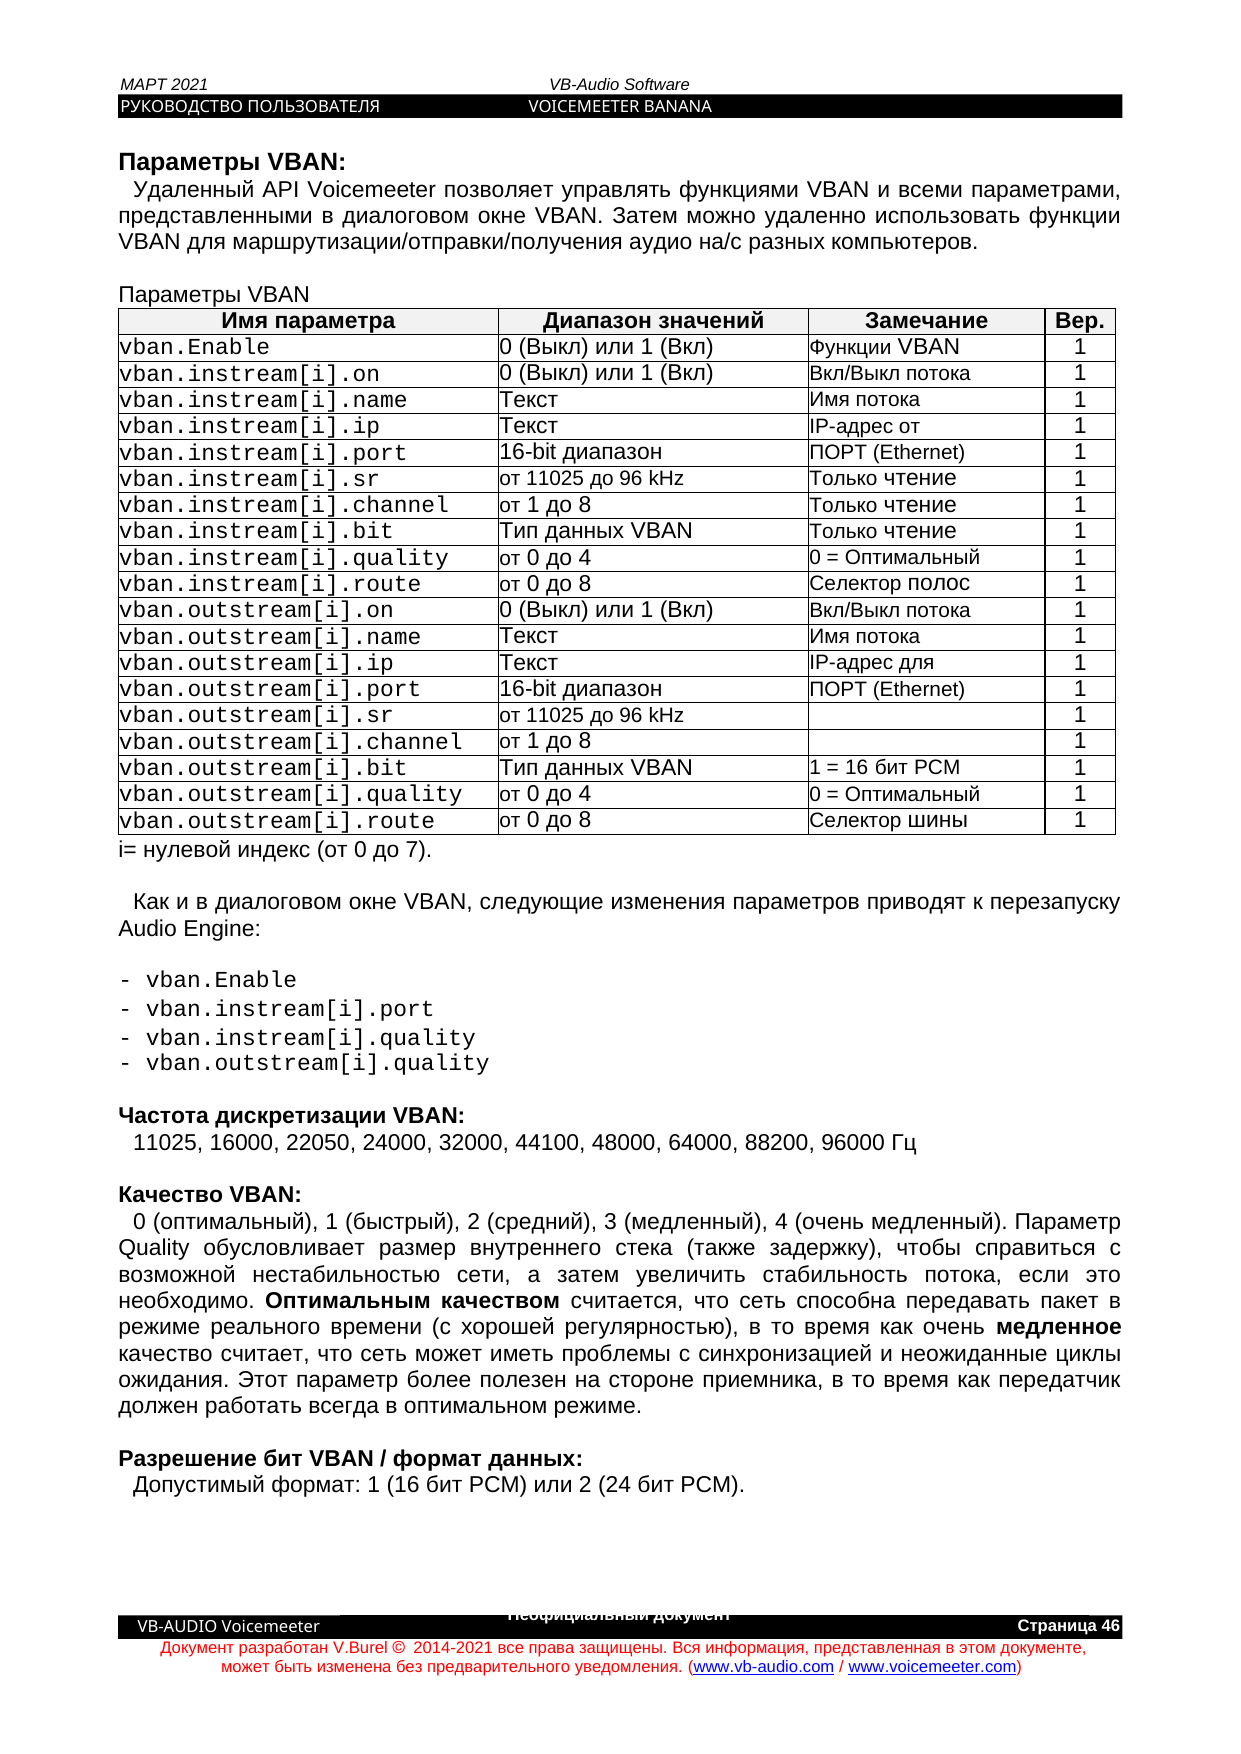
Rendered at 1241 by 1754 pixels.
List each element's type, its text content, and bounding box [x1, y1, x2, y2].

table_cell от 11025 до 96 kHz [499, 467, 808, 492]
table_cell vban.instream[i].sr [119, 467, 498, 492]
table_cell vban.instream[i].bit [119, 519, 498, 545]
table_cell vban.instream[i].name [119, 388, 498, 413]
table_cell 1 [1046, 730, 1115, 755]
table_cell 1 [1046, 598, 1115, 623]
table_cell от 0 до 8 [499, 572, 808, 597]
table_cell Вкл/Выкл потока [809, 598, 1044, 623]
table_cell Текст [499, 625, 808, 650]
list - vban.instream[i].port [118, 994, 1122, 1022]
table_cell 1 [1046, 703, 1115, 729]
table_cell 1 [1046, 809, 1115, 834]
table_cell [809, 703, 1044, 729]
table_cell от 1 до 8 [499, 730, 808, 755]
table_cell Текст [499, 388, 808, 413]
table_cell Имя потока [809, 625, 1044, 650]
table_cell 0 (Выкл) или 1 (Вкл) [499, 598, 808, 623]
table_cell 1 = 16 бит PCM [809, 756, 1044, 781]
table_header Вер. [1046, 309, 1115, 334]
table_cell vban.Enable [119, 335, 498, 361]
table_cell 0 (Выкл) или 1 (Вкл) [499, 335, 808, 361]
list - vban.outstream[i].quality [118, 1051, 1122, 1077]
table_cell 1 [1046, 677, 1115, 702]
table_cell Текст [499, 414, 808, 439]
table_cell Только чтение [809, 493, 1044, 518]
text 11025, 16000, 22050, 24000, 32000, 44100, 48000, 64000, 88200, 96000 Гц [118, 1129, 1122, 1155]
table_cell Только чтение [809, 467, 1044, 492]
table_cell vban.outstream[i].bit [119, 756, 498, 781]
text Допустимый формат: 1 (16 бит PCM) или 2 (24 бит PCM). [118, 1471, 1122, 1498]
table_cell от 0 до 4 [499, 782, 808, 807]
table_cell vban.outstream[i].port [119, 677, 498, 702]
subtitle Параметры VBAN: [118, 147, 1122, 176]
table_cell Текст [499, 651, 808, 676]
subtitle Частота дискретизации VBAN: [118, 1102, 1122, 1129]
table_cell Селектор шины [809, 809, 1044, 834]
table_cell 0 = Оптимальный [809, 782, 1044, 807]
table_cell Селектор полос [809, 572, 1044, 597]
table_cell 1 [1046, 572, 1115, 597]
table_cell 1 [1046, 467, 1115, 492]
table_cell vban.instream[i].port [119, 440, 498, 466]
table_cell Функции VBAN [809, 335, 1044, 361]
table_cell IP-адрес от [809, 414, 1044, 439]
text 0 (оптимальный), 1 (быстрый), 2 (средний), 3 (медленный), 4 (очень медленный). Параметр Quality обусловливает размер внутреннего стека (также задержку), чтобы справиться с возможной нестабильностью сети, а затем увеличить стабильность потока, если это необходимо. Оптимальным качеством считается, что сеть способна передавать пакет в режиме реального времени (с хорошей регулярностью), в то время как очень медленное качество считает, что сеть может иметь проблемы с синхронизацией и неожиданные циклы ожидания. Этот параметр более полезен на стороне приемника, в то время как передатчик должен работать всегда в оптимальном режиме. [118, 1208, 1122, 1419]
table_cell 1 [1046, 519, 1115, 545]
table_cell ПОРТ (Ethernet) [809, 440, 1044, 466]
table_cell ПОРТ (Ethernet) [809, 677, 1044, 702]
table_cell 1 [1046, 440, 1115, 466]
table_cell vban.instream[i].channel [119, 493, 498, 518]
table_cell Тип данных VBAN [499, 519, 808, 545]
table_header Замечание [809, 309, 1044, 334]
table_header Имя параметра [119, 309, 498, 334]
text i= нулевой индекс (от 0 до 7). [118, 836, 1122, 862]
table_cell 16-bit диапазон [499, 677, 808, 702]
table_cell Только чтение [809, 519, 1044, 545]
table_cell 1 [1046, 414, 1115, 439]
table_cell 1 [1046, 546, 1115, 571]
text Параметры VBAN [118, 281, 1122, 307]
table_cell 1 [1046, 756, 1115, 781]
table_cell Имя потока [809, 388, 1044, 413]
table_cell 0 = Оптимальный [809, 546, 1044, 571]
table_cell 1 [1046, 782, 1115, 807]
list - vban.instream[i].quality [118, 1022, 1122, 1051]
table_cell vban.outstream[i].on [119, 598, 498, 623]
table_cell от 0 до 8 [499, 809, 808, 834]
text Удаленный API Voicemeeter позволяет управлять функциями VBAN и всеми параметрами, представленными в диалоговом окне VBAN. Затем можно удаленно использовать функции VBAN для маршрутизации/отправки/получения аудио на/с разных компьютеров. [118, 176, 1122, 255]
list - vban.Enable [118, 968, 1122, 994]
table_cell 1 [1046, 625, 1115, 650]
table_cell vban.instream[i].on [119, 362, 498, 387]
table_cell Вкл/Выкл потока [809, 362, 1044, 387]
subtitle Разрешение бит VBAN / формат данных: [118, 1445, 1122, 1471]
table_cell 1 [1046, 388, 1115, 413]
table_cell 16-bit диапазон [499, 440, 808, 466]
table_cell vban.outstream[i].name [119, 625, 498, 650]
table_cell 1 [1046, 493, 1115, 518]
table_cell vban.outstream[i].ip [119, 651, 498, 676]
table_cell vban.outstream[i].route [119, 809, 498, 834]
table_cell от 1 до 8 [499, 493, 808, 518]
table_cell 1 [1046, 362, 1115, 387]
table_cell 1 [1046, 335, 1115, 361]
table_cell 1 [1046, 651, 1115, 676]
text Как и в диалоговом окне VBAN, следующие изменения параметров приводят к перезапуску Audio Engine: [118, 888, 1122, 941]
table_header Диапазон значений [499, 309, 808, 334]
table_cell vban.outstream[i].sr [119, 703, 498, 729]
table_cell vban.instream[i].quality [119, 546, 498, 571]
table_cell от 0 до 4 [499, 546, 808, 571]
table_cell vban.outstream[i].quality [119, 782, 498, 807]
subtitle Качество VBAN: [118, 1181, 1122, 1208]
table_cell Тип данных VBAN [499, 756, 808, 781]
table_cell [809, 730, 1044, 755]
table_cell vban.instream[i].ip [119, 414, 498, 439]
table_cell vban.instream[i].route [119, 572, 498, 597]
table_cell от 11025 до 96 kHz [499, 703, 808, 729]
table_cell 0 (Выкл) или 1 (Вкл) [499, 362, 808, 387]
table_cell IP-адрес для [809, 651, 1044, 676]
table_cell vban.outstream[i].channel [119, 730, 498, 755]
